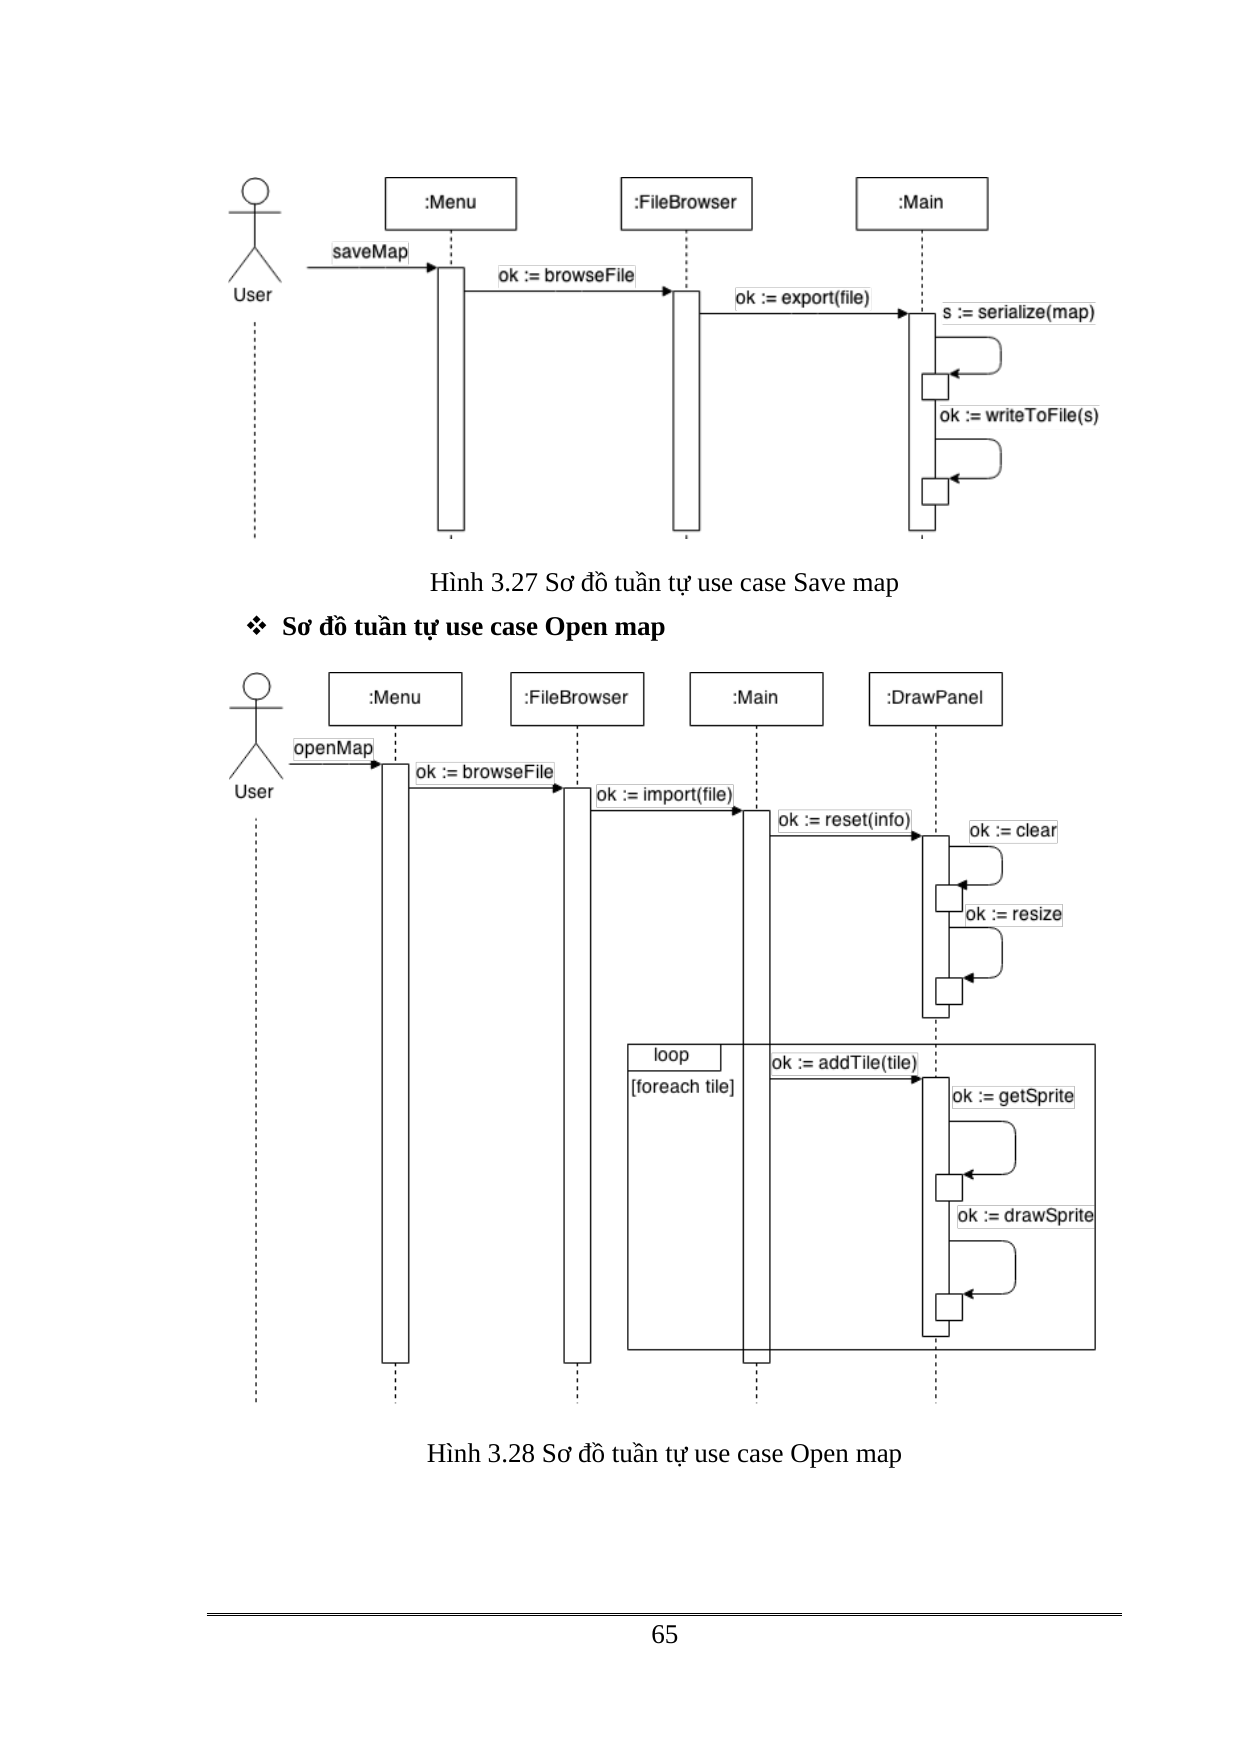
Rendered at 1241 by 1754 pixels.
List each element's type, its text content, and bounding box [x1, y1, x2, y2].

picture [229, 672, 1100, 1409]
list Sơ đồ tuần tự use case Open map [244, 610, 1122, 641]
picture [228, 177, 1101, 539]
